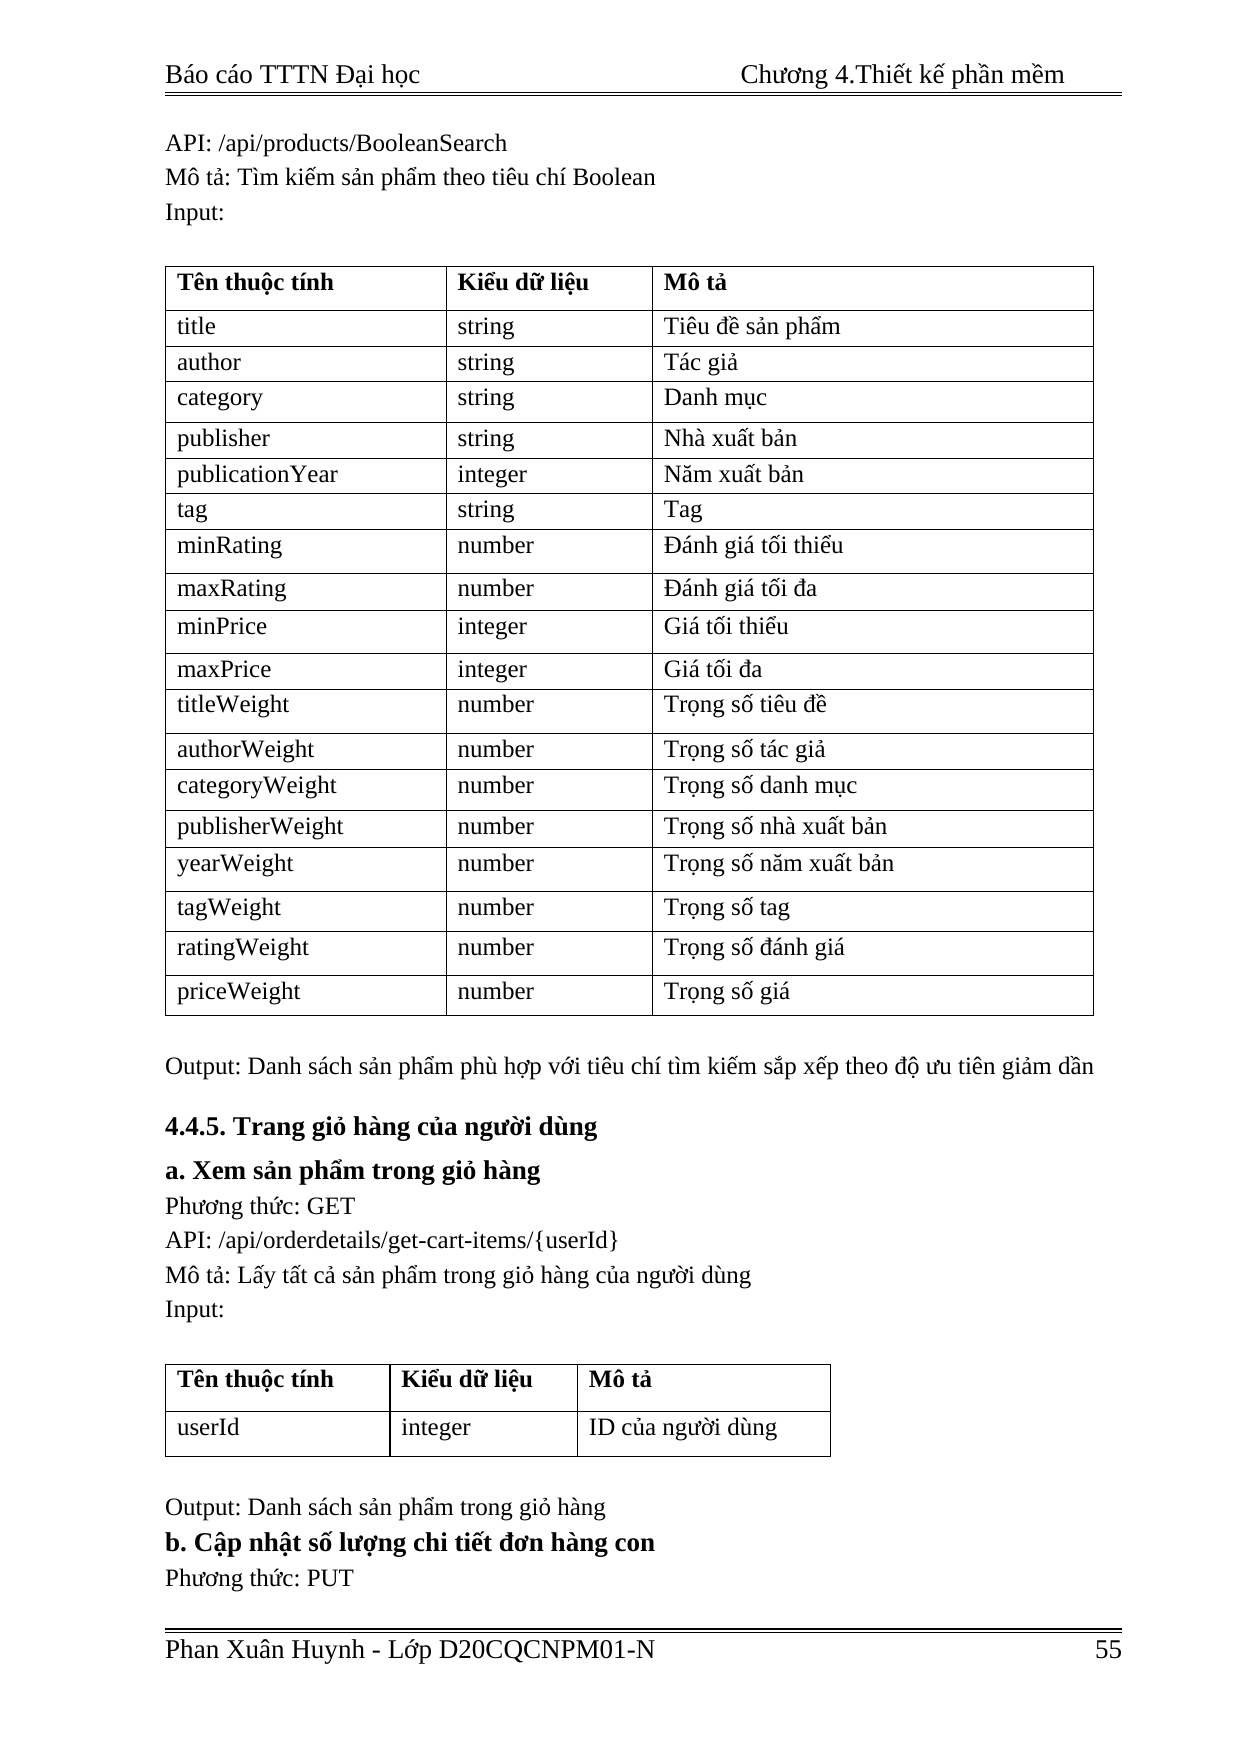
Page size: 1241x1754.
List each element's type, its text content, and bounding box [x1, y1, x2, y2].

text Input: [165, 1294, 1122, 1323]
table_cell tagWeight [166, 892, 446, 931]
table_cell string [447, 494, 652, 529]
table_cell authorWeight [166, 734, 446, 769]
table_cell maxPrice [166, 654, 446, 688]
table_cell Đánh giá tối thiểu [653, 530, 1093, 572]
table_cell Trọng số năm xuất bản [653, 848, 1093, 891]
table_cell Trọng số tag [653, 892, 1093, 931]
table_cell publisher [166, 423, 446, 458]
table_cell author [166, 347, 446, 381]
subtitle Xem sản phẩm trong giỏ hàng [165, 1154, 1122, 1185]
table_header Kiểu dữ liệu [447, 267, 652, 310]
table_cell number [447, 848, 652, 891]
table_cell Tag [653, 494, 1093, 529]
table_cell number [447, 892, 652, 931]
text Phương thức: PUT [165, 1563, 1122, 1592]
text API: /api/products/BooleanSearch [165, 128, 1122, 156]
table_cell Trọng số nhà xuất bản [653, 811, 1093, 847]
table_header Tên thuộc tính [166, 267, 446, 310]
table_cell number [447, 574, 652, 610]
table_cell category [166, 382, 446, 422]
table_cell Đánh giá tối đa [653, 574, 1093, 610]
table_cell Trọng số tác giả [653, 734, 1093, 769]
subtitle Trang giỏ hàng của người dùng [165, 1110, 1122, 1141]
text Mô tả: Tìm kiếm sản phẩm theo tiêu chí Boolean [165, 162, 1122, 191]
table_cell minPrice [166, 611, 446, 653]
table_cell publisherWeight [166, 811, 446, 847]
text API: /api/orderdetails/get-cart-items/{userId} [165, 1226, 1122, 1254]
text Input: [165, 197, 1122, 225]
table_cell integer [391, 1412, 577, 1456]
table_header Mô tả [578, 1365, 830, 1411]
subtitle Cập nhật số lượng chi tiết đơn hàng con [165, 1526, 1122, 1557]
table_cell yearWeight [166, 848, 446, 891]
table_cell minRating [166, 530, 446, 572]
table_cell integer [447, 459, 652, 493]
table_cell Tiêu đề sản phẩm [653, 311, 1093, 346]
table_cell maxRating [166, 574, 446, 610]
table_cell number [447, 690, 652, 733]
table_cell string [447, 347, 652, 381]
table_cell ratingWeight [166, 932, 446, 975]
table_cell Tác giả [653, 347, 1093, 381]
table_cell ID của người dùng [578, 1412, 830, 1456]
table_cell Trọng số danh mục [653, 770, 1093, 810]
table_cell publicationYear [166, 459, 446, 493]
table_cell Trọng số tiêu đề [653, 690, 1093, 733]
table_cell string [447, 423, 652, 458]
text Phương thức: GET [165, 1191, 1122, 1220]
table_cell string [447, 382, 652, 422]
table_cell tag [166, 494, 446, 529]
text Output: Danh sách sản phẩm trong giỏ hàng [165, 1492, 1122, 1520]
table_cell Trọng số đánh giá [653, 932, 1093, 975]
table_cell integer [447, 654, 652, 688]
table_cell number [447, 811, 652, 847]
table_cell Trọng số giá [653, 976, 1093, 1015]
table_cell Giá tối đa [653, 654, 1093, 688]
table_header Mô tả [653, 267, 1093, 310]
table_header Tên thuộc tính [166, 1365, 389, 1411]
table_cell number [447, 976, 652, 1015]
table_cell Nhà xuất bản [653, 423, 1093, 458]
table_header Kiểu dữ liệu [391, 1365, 577, 1411]
table_cell number [447, 530, 652, 572]
table_cell Giá tối thiểu [653, 611, 1093, 653]
table_cell title [166, 311, 446, 346]
table_cell titleWeight [166, 690, 446, 733]
table_cell userId [166, 1412, 389, 1456]
table_cell integer [447, 611, 652, 653]
table_cell Danh mục [653, 382, 1093, 422]
table_cell priceWeight [166, 976, 446, 1015]
table_cell string [447, 311, 652, 346]
table_cell number [447, 932, 652, 975]
table_cell number [447, 770, 652, 810]
table_cell Năm xuất bản [653, 459, 1093, 493]
text Mô tả: Lấy tất cả sản phẩm trong giỏ hàng của người dùng [165, 1260, 1122, 1289]
table_cell number [447, 734, 652, 769]
text Output: Danh sách sản phẩm phù hợp với tiêu chí tìm kiếm sắp xếp theo độ ưu tiên giảm dần [165, 1051, 1122, 1079]
table_cell categoryWeight [166, 770, 446, 810]
